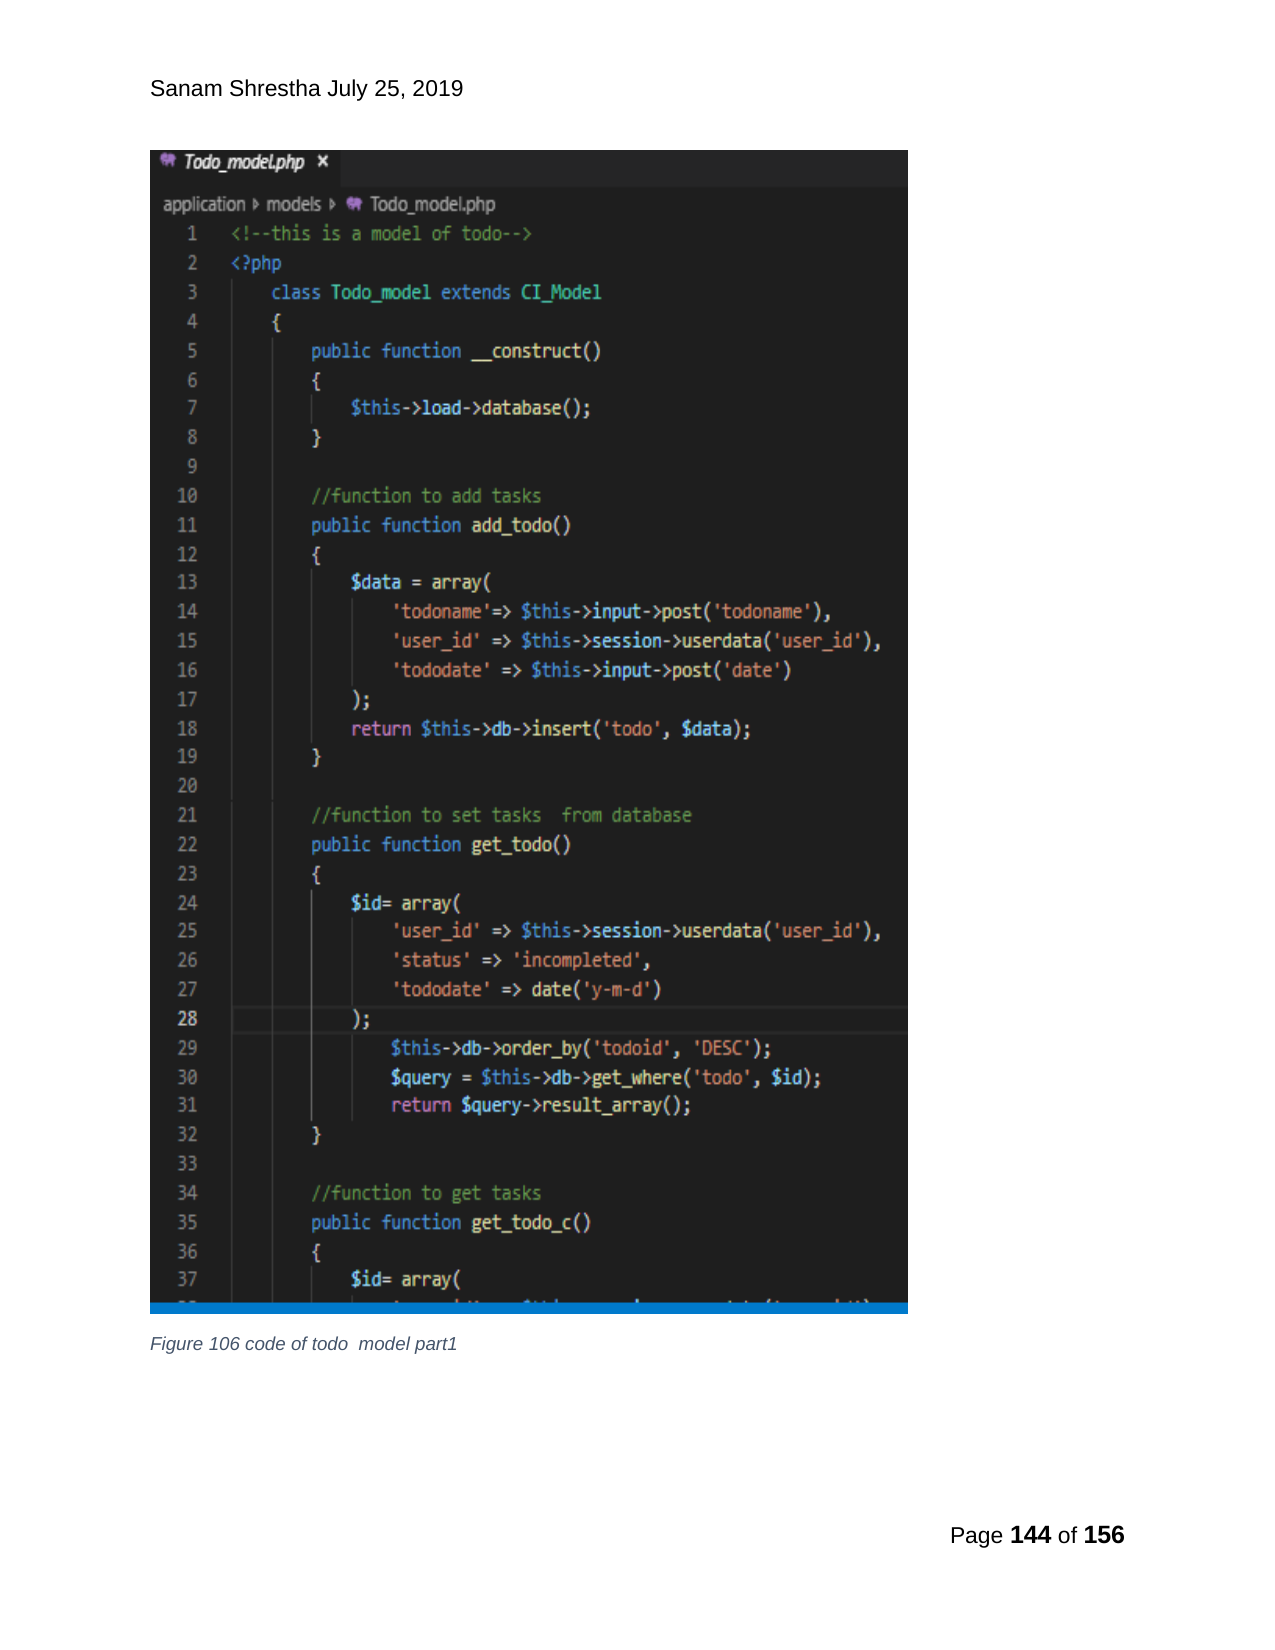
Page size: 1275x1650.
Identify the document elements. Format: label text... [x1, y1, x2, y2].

picture [150, 150, 908, 1314]
text Figure 106 code of todo model part1 [150, 1333, 1125, 1354]
